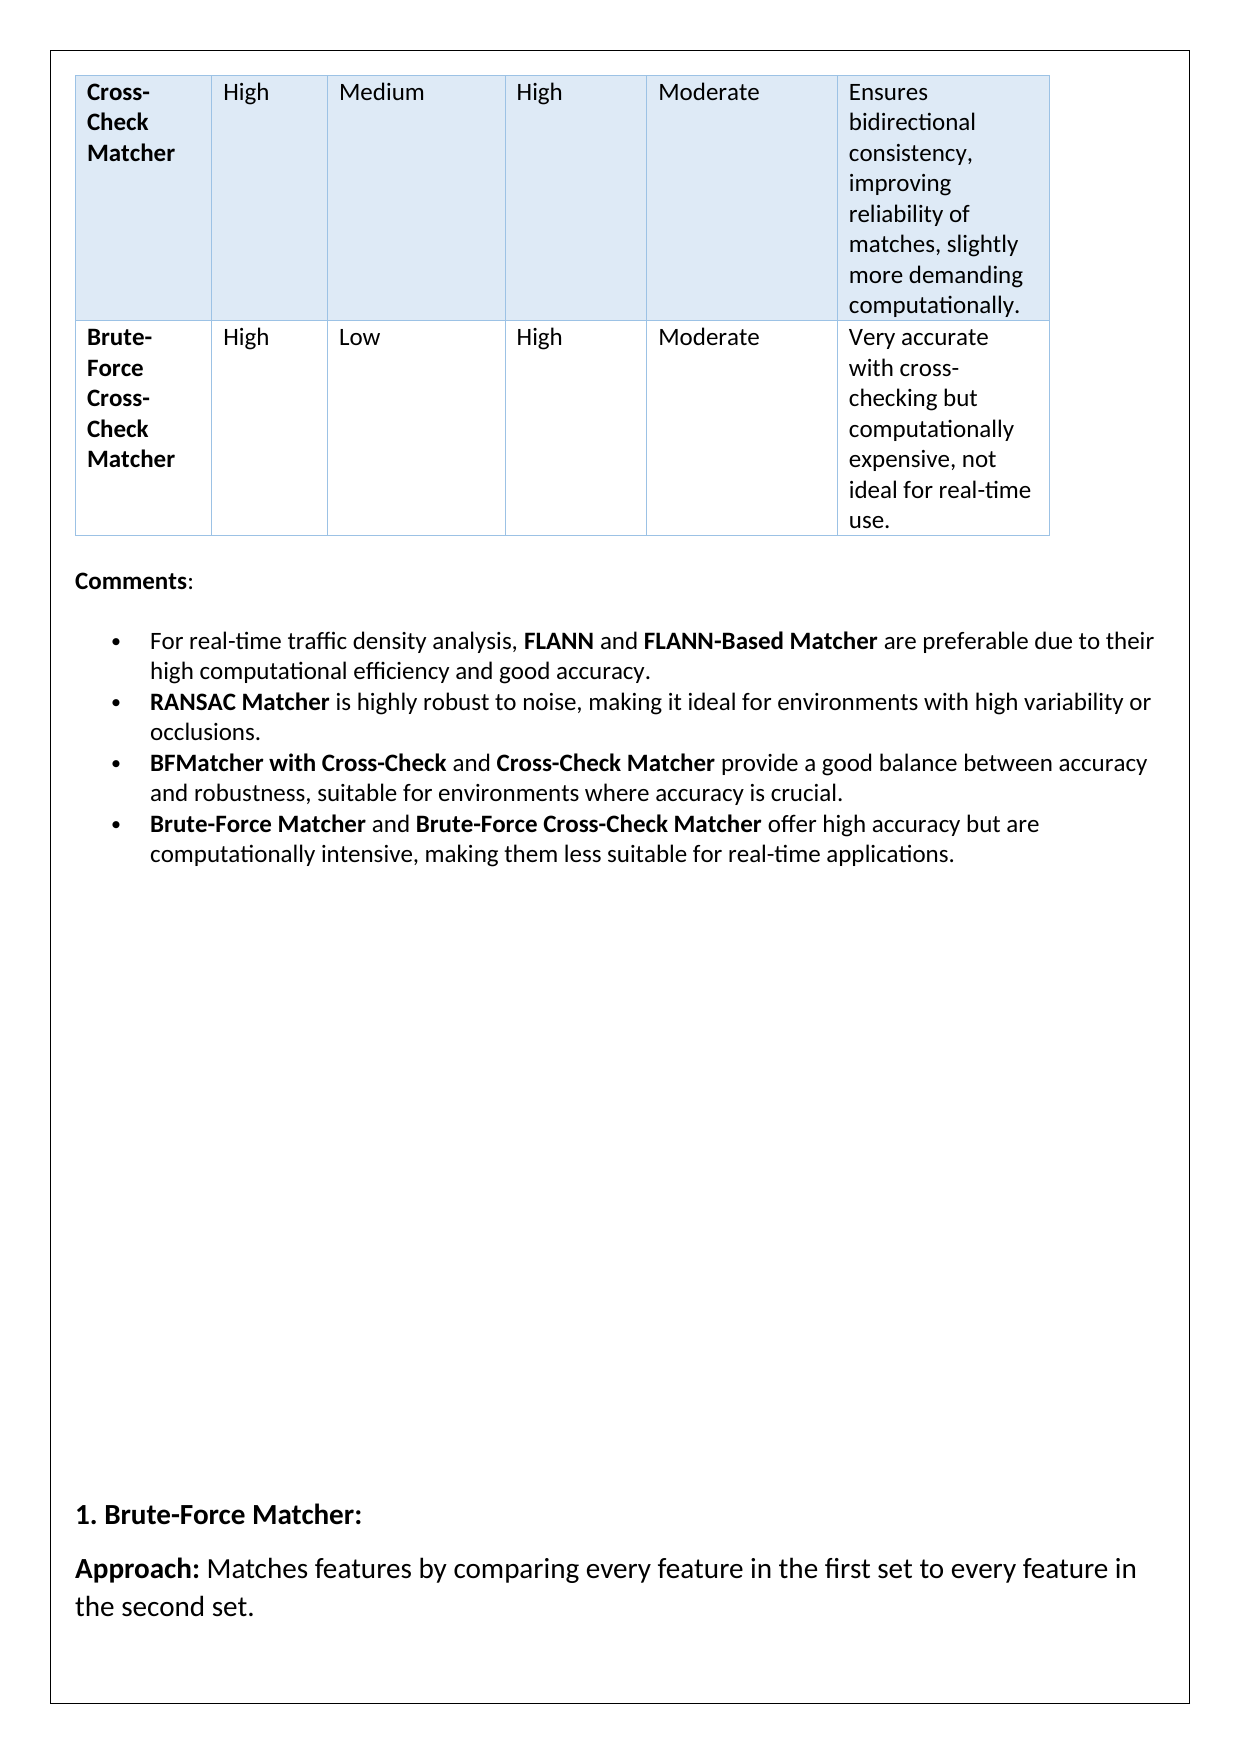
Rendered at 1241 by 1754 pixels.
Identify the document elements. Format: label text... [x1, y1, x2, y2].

text Approach: Matches features by comparing every feature in the first set to every feature in the second set. [75, 1551, 1165, 1624]
text 1. Brute-Force Matcher: [75, 1496, 1165, 1532]
table_cell Very accurate with cross-checking but computationally expensive, not ideal for real-time use. [838, 321, 1049, 535]
list RANSAC Matcher is highly robust to noise, making it ideal for environments with high variability or occlusions. [112, 686, 1165, 747]
table_cell Moderate [647, 76, 837, 320]
list BFMatcher with Cross-Check and Cross-Check Matcher provide a good balance between accuracy and robustness, suitable for environments where accuracy is crucial. [112, 747, 1165, 808]
list For real-time traffic density analysis, FLANN and FLANN-Based Matcher are preferable due to their high computational efficiency and good accuracy. [112, 625, 1165, 686]
table_cell Cross-Check Matcher [76, 76, 211, 320]
table_cell Low [328, 321, 505, 535]
table_cell High [212, 321, 327, 535]
table_cell Moderate [647, 321, 837, 535]
table_cell Brute-Force Cross-Check Matcher [76, 321, 211, 535]
list Brute-Force Matcher and Brute-Force Cross-Check Matcher offer high accuracy but are computationally intensive, making them less suitable for real-time applications. [112, 808, 1165, 869]
table_cell High [506, 76, 646, 320]
text Comments: [75, 565, 1165, 596]
table_cell High [212, 76, 327, 320]
table_cell Ensures bidirectional consistency, improving reliability of matches, slightly more demanding computationally. [838, 76, 1049, 320]
table_cell High [506, 321, 646, 535]
table_cell Medium [328, 76, 505, 320]
